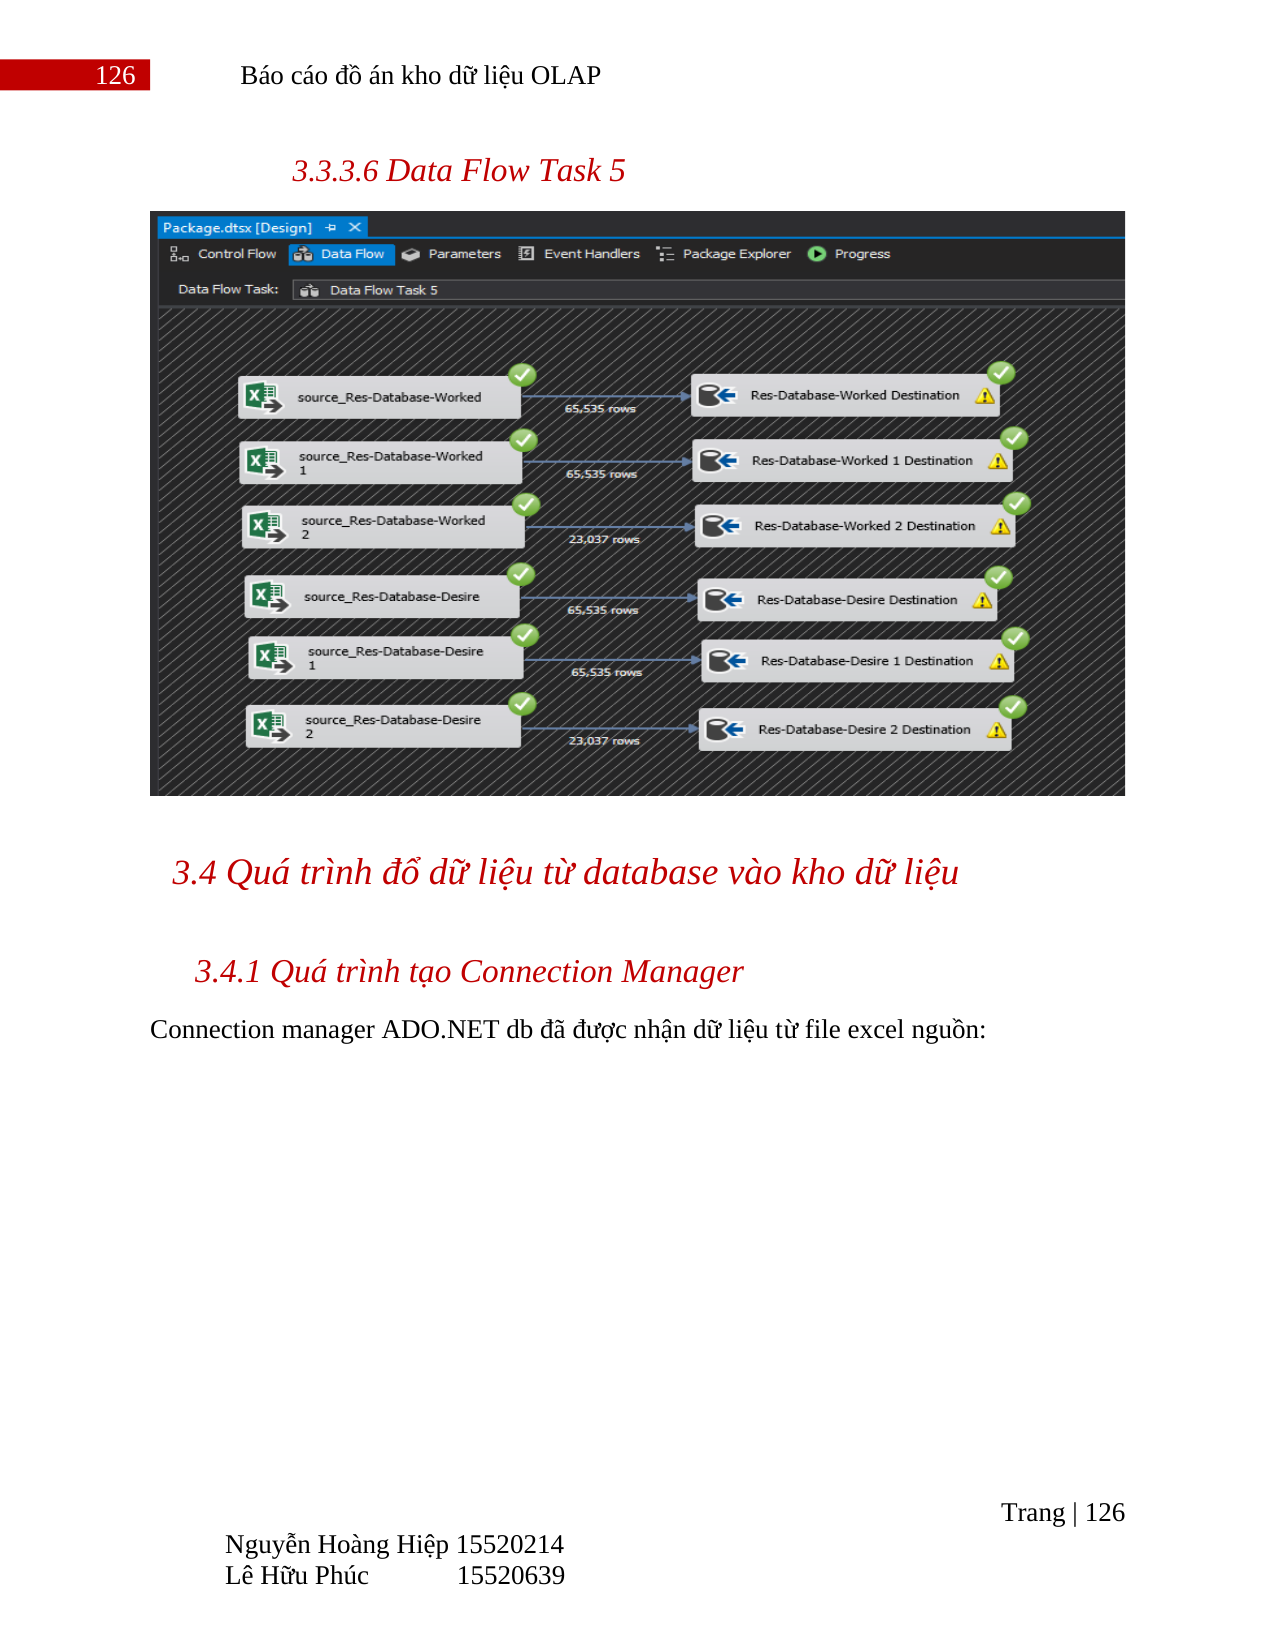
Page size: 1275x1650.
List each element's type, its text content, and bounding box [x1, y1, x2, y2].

text Quá trình đổ dữ liệu từ database vào kho dữ liệu [172, 849, 1125, 892]
picture [150, 211, 1125, 796]
text Quá trình tạo Connection Manager [195, 951, 1125, 989]
text Connection manager ADO.NET db đã được nhận dữ liệu từ file excel nguồn: [150, 1013, 1125, 1044]
text Data Flow Task 5 [217, 150, 1125, 188]
